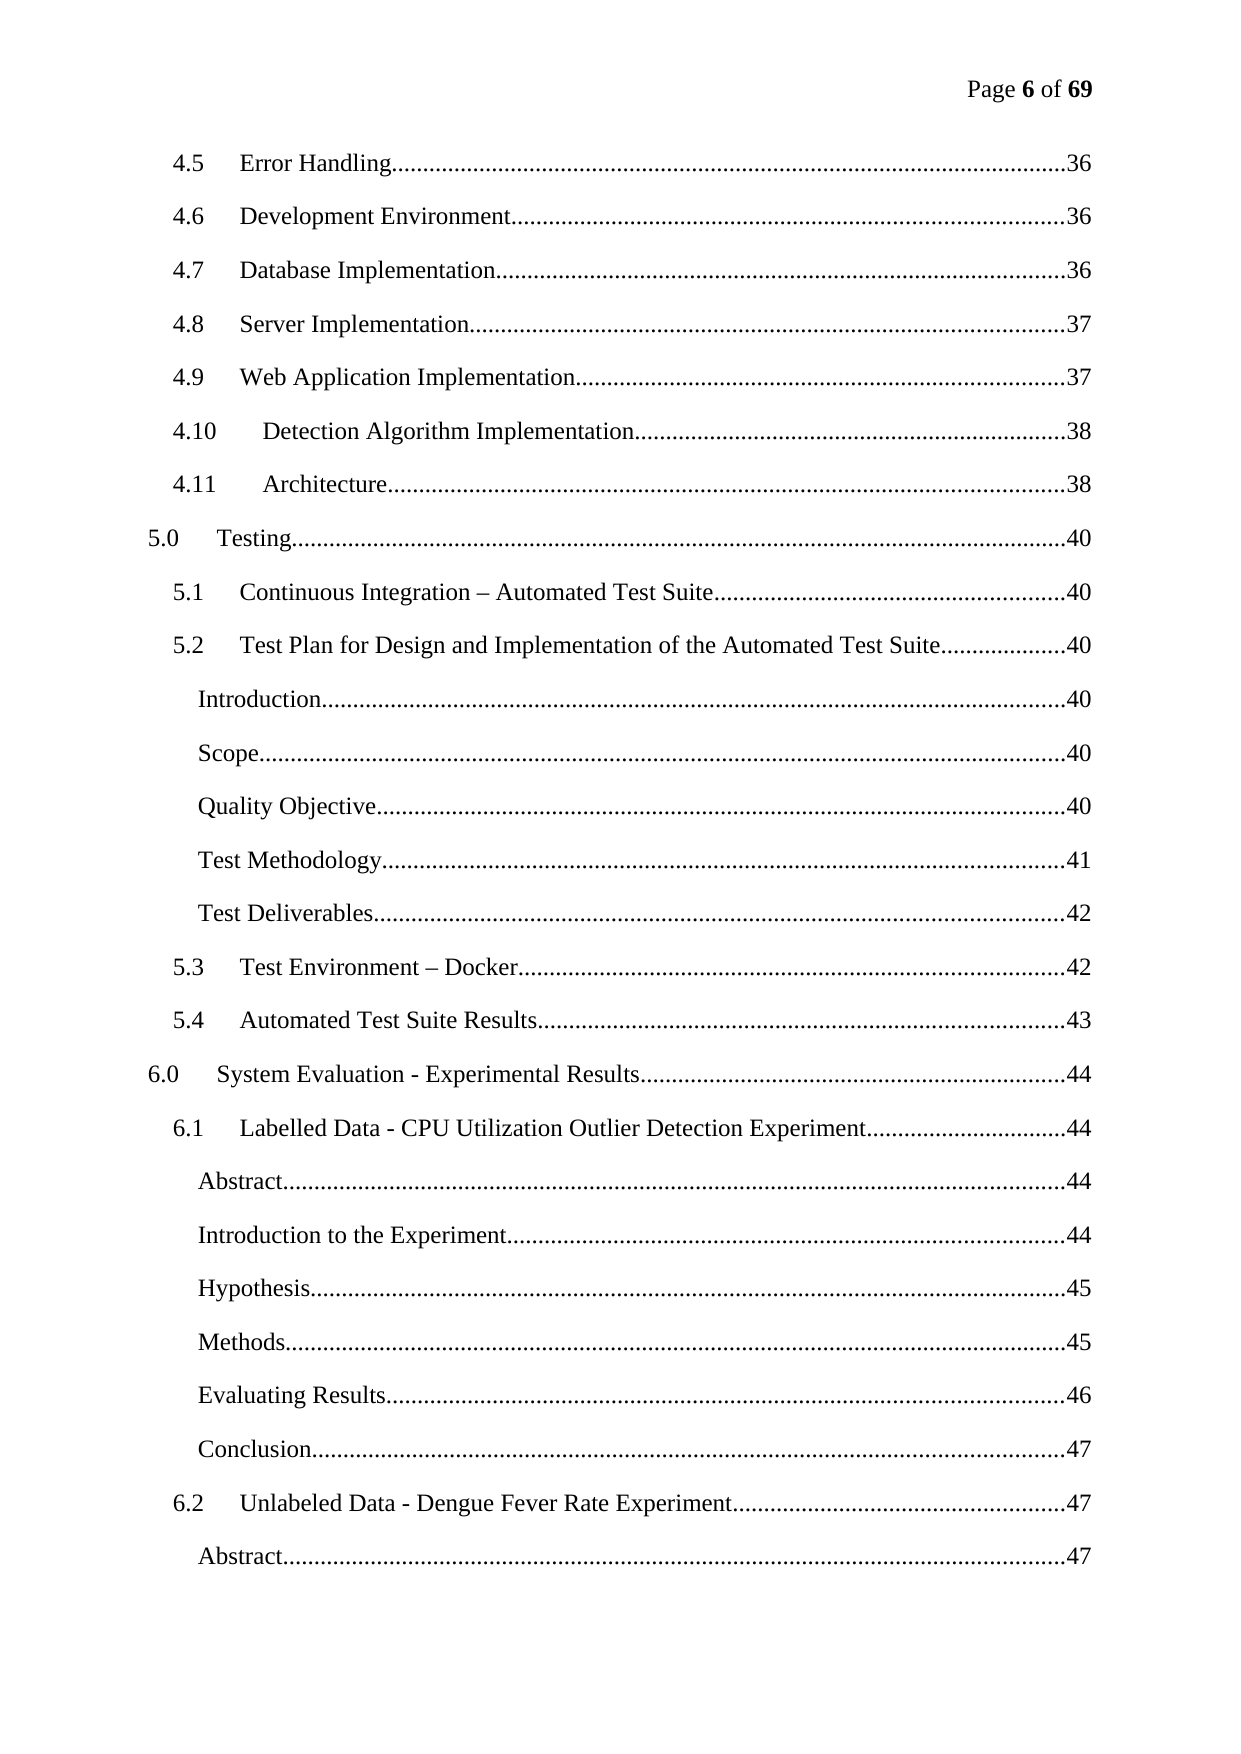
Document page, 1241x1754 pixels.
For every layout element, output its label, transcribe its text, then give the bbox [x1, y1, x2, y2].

text 4.7 Database Implementation 36 [173, 255, 1092, 284]
text 5.2 Test Plan for Design and Implementation of the Automated Test Suite 40 [173, 631, 1092, 659]
text 4.10 Detection Algorithm Implementation 38 [173, 416, 1092, 445]
text 4.6 Development Environment 36 [173, 201, 1092, 230]
text Introduction 40 [198, 684, 1092, 713]
text Scope 40 [198, 738, 1092, 766]
text 6.0 System Evaluation - Experimental Results 44 [148, 1059, 1092, 1088]
text 4.5 Error Handling 36 [173, 148, 1092, 176]
text 5.0 Testing 40 [148, 523, 1092, 552]
text 5.1 Continuous Integration – Automated Test Suite 40 [173, 577, 1092, 606]
text Conclusion 47 [198, 1434, 1092, 1463]
text 5.3 Test Environment – Docker 42 [173, 952, 1092, 981]
text Evaluating Results 46 [198, 1381, 1092, 1409]
text Introduction to the Experiment 44 [198, 1220, 1092, 1249]
text Test Methodology 41 [198, 845, 1092, 873]
text Test Deliverables 42 [198, 898, 1092, 927]
text Hypothesis 45 [198, 1273, 1092, 1302]
text 5.4 Automated Test Suite Results 43 [173, 1006, 1092, 1034]
text 4.9 Web Application Implementation 37 [173, 362, 1092, 391]
text Quality Objective 40 [198, 791, 1092, 820]
text Abstract 47 [198, 1541, 1092, 1570]
text 6.1 Labelled Data - CPU Utilization Outlier Detection Experiment 44 [173, 1113, 1092, 1142]
text 4.8 Server Implementation 37 [173, 309, 1092, 337]
text Abstract 44 [198, 1166, 1092, 1195]
text Methods 45 [198, 1327, 1092, 1356]
text 6.2 Unlabeled Data - Dengue Fever Rate Experiment 47 [173, 1488, 1092, 1516]
text 4.11 Architecture 38 [173, 469, 1092, 498]
